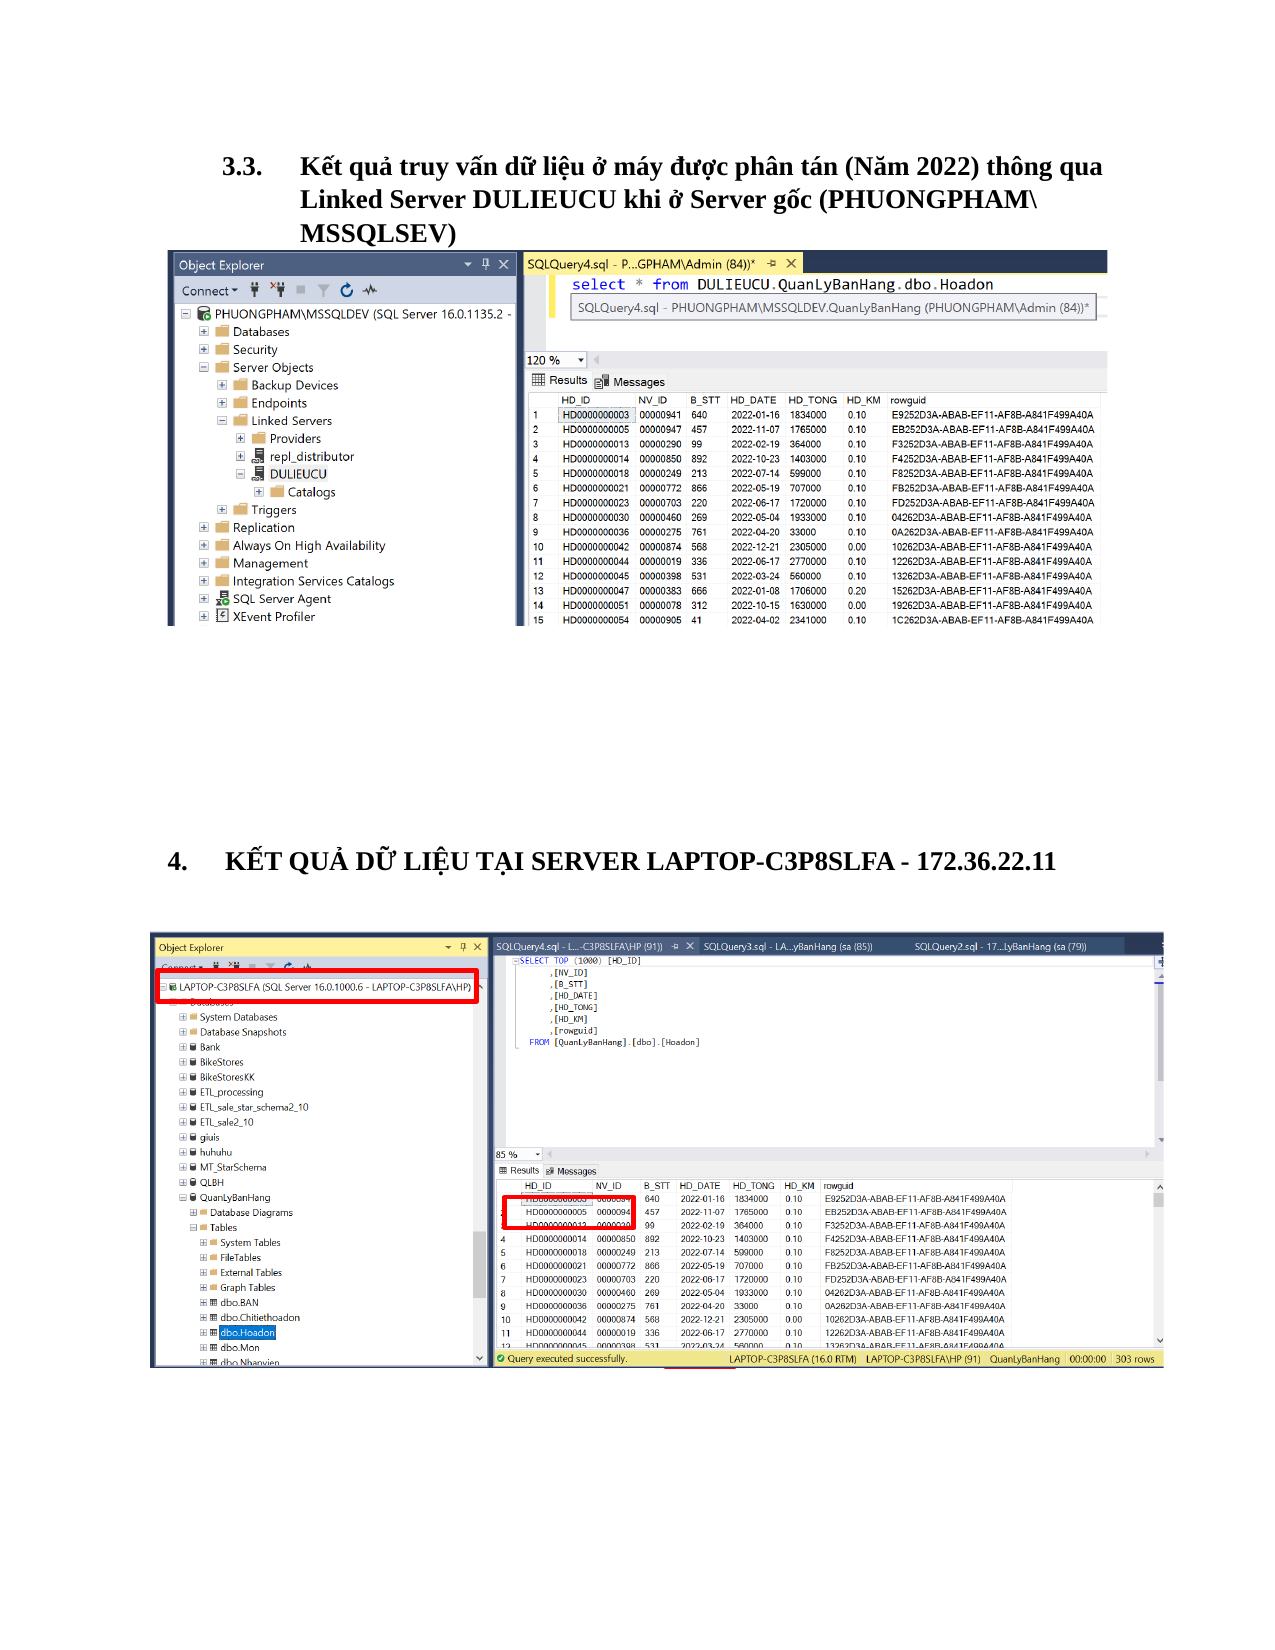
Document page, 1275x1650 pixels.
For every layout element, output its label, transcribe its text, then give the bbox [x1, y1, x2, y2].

picture [150, 931, 1164, 1368]
picture [167, 250, 1108, 626]
subtitle Kết quả truy vấn dữ liệu ở máy được phân tán (Năm 2022) thông qua Linked Server DULIEUCU khi ở Server gốc (PHUONGPHAM\MSSQLSEV) [262, 150, 1125, 248]
subtitle KẾT QUẢ DỮ LIỆU TẠI SERVER LAPTOP-C3P8SLFA - 172.36.22.11 [187, 845, 1125, 876]
